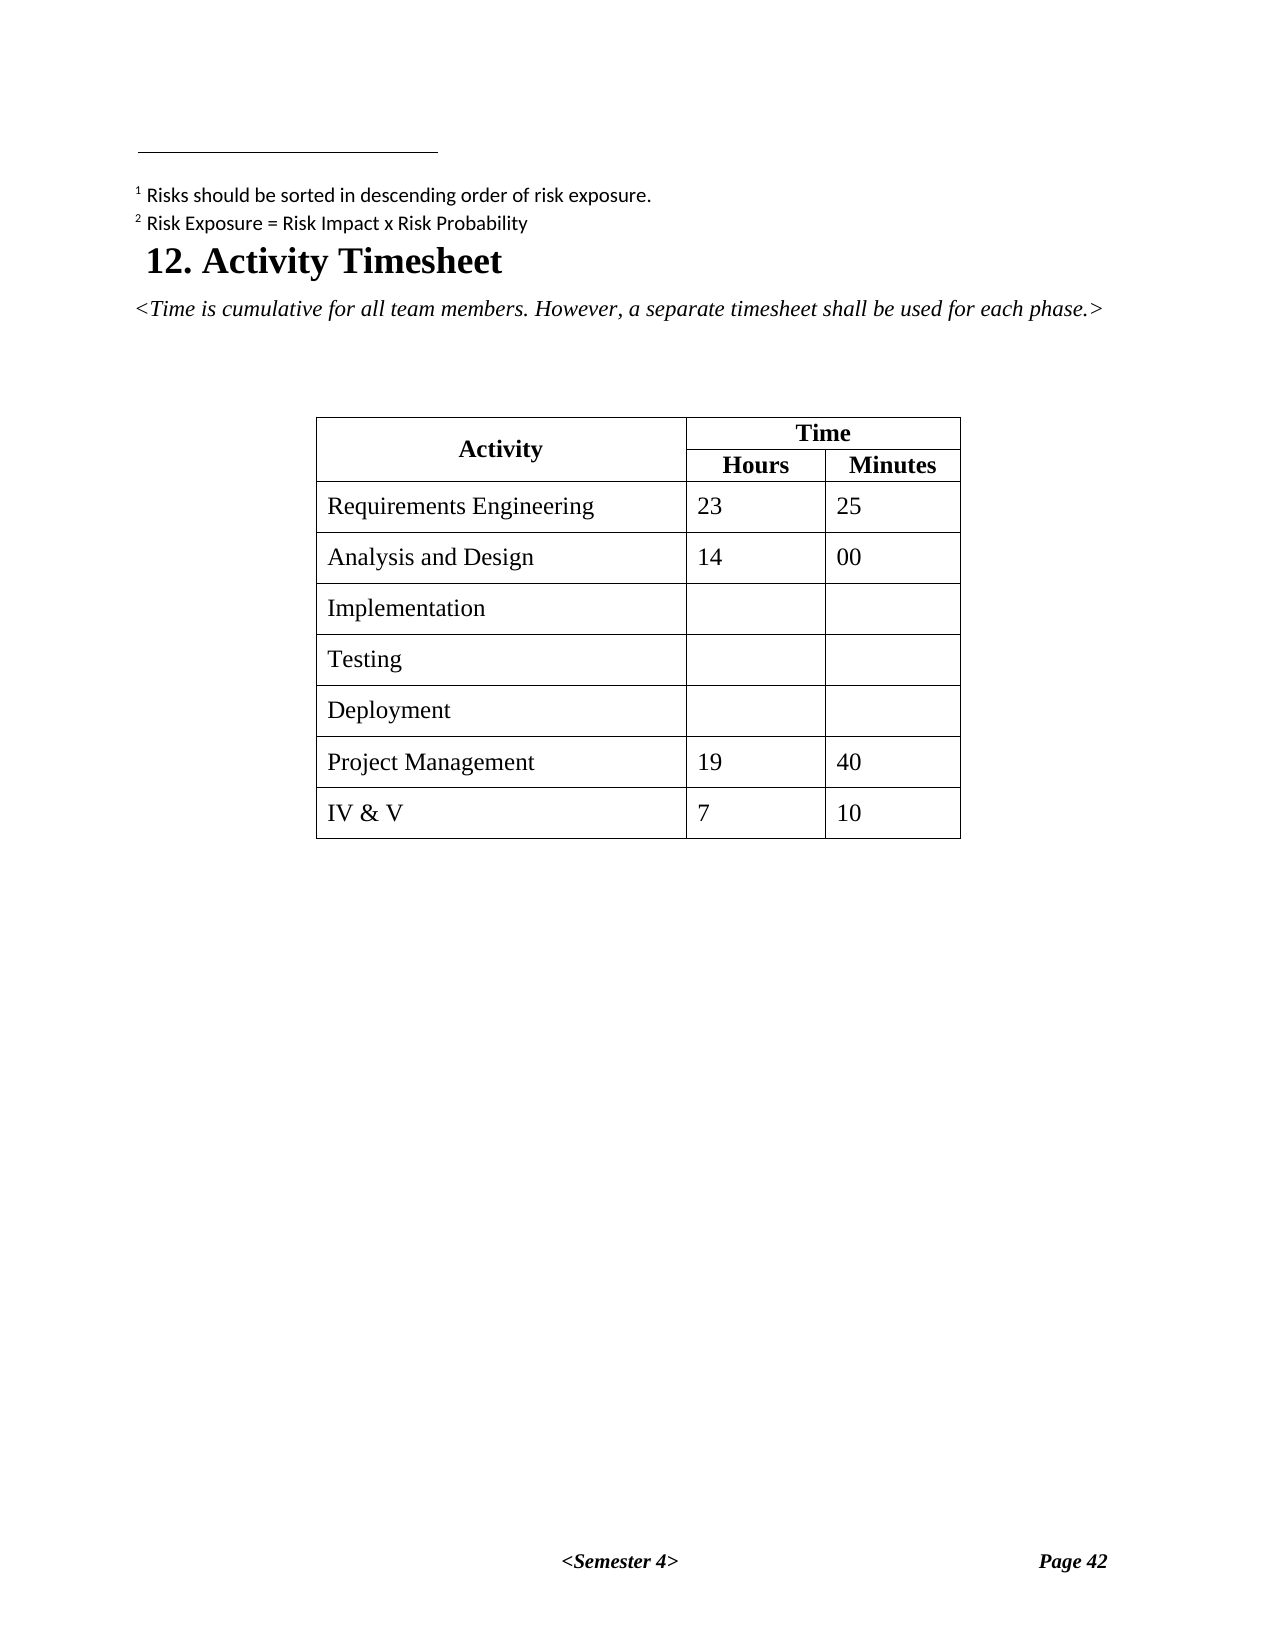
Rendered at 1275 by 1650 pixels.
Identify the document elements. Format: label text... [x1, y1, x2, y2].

table_cell 19 [687, 737, 825, 787]
table_cell [687, 686, 825, 736]
table_header Activity [317, 418, 686, 481]
table_cell Deployment [317, 686, 686, 736]
table_cell Minutes [826, 450, 960, 481]
table_cell 00 [826, 533, 960, 583]
table_cell Hours [687, 450, 825, 481]
table_cell [826, 584, 960, 634]
table_cell 23 [687, 482, 825, 532]
table_cell [687, 635, 825, 685]
table_cell 7 [687, 788, 825, 838]
table_cell IV & V [317, 788, 686, 838]
text <Time is cumulative for all team members. However, a separate timesheet shall be used for each phase.> [134, 295, 1243, 321]
list Risks should be sorted in descending order of risk exposure. [135, 183, 1243, 208]
table_cell Requirements Engineering [317, 482, 686, 532]
table_cell Testing [317, 635, 686, 685]
table_cell 40 [826, 737, 960, 787]
list Risk Exposure = Risk Impact x Risk Probability [135, 210, 1243, 236]
table_header Time [687, 418, 960, 449]
table_cell [826, 686, 960, 736]
table_cell Implementation [317, 584, 686, 634]
table_cell Project Management [317, 737, 686, 787]
table_cell [826, 635, 960, 685]
table_cell 10 [826, 788, 960, 838]
subtitle 12. Activity Timesheet [145, 238, 1239, 281]
table_cell 25 [826, 482, 960, 532]
table_cell Analysis and Design [317, 533, 686, 583]
table_cell 14 [687, 533, 825, 583]
table_cell [687, 584, 825, 634]
